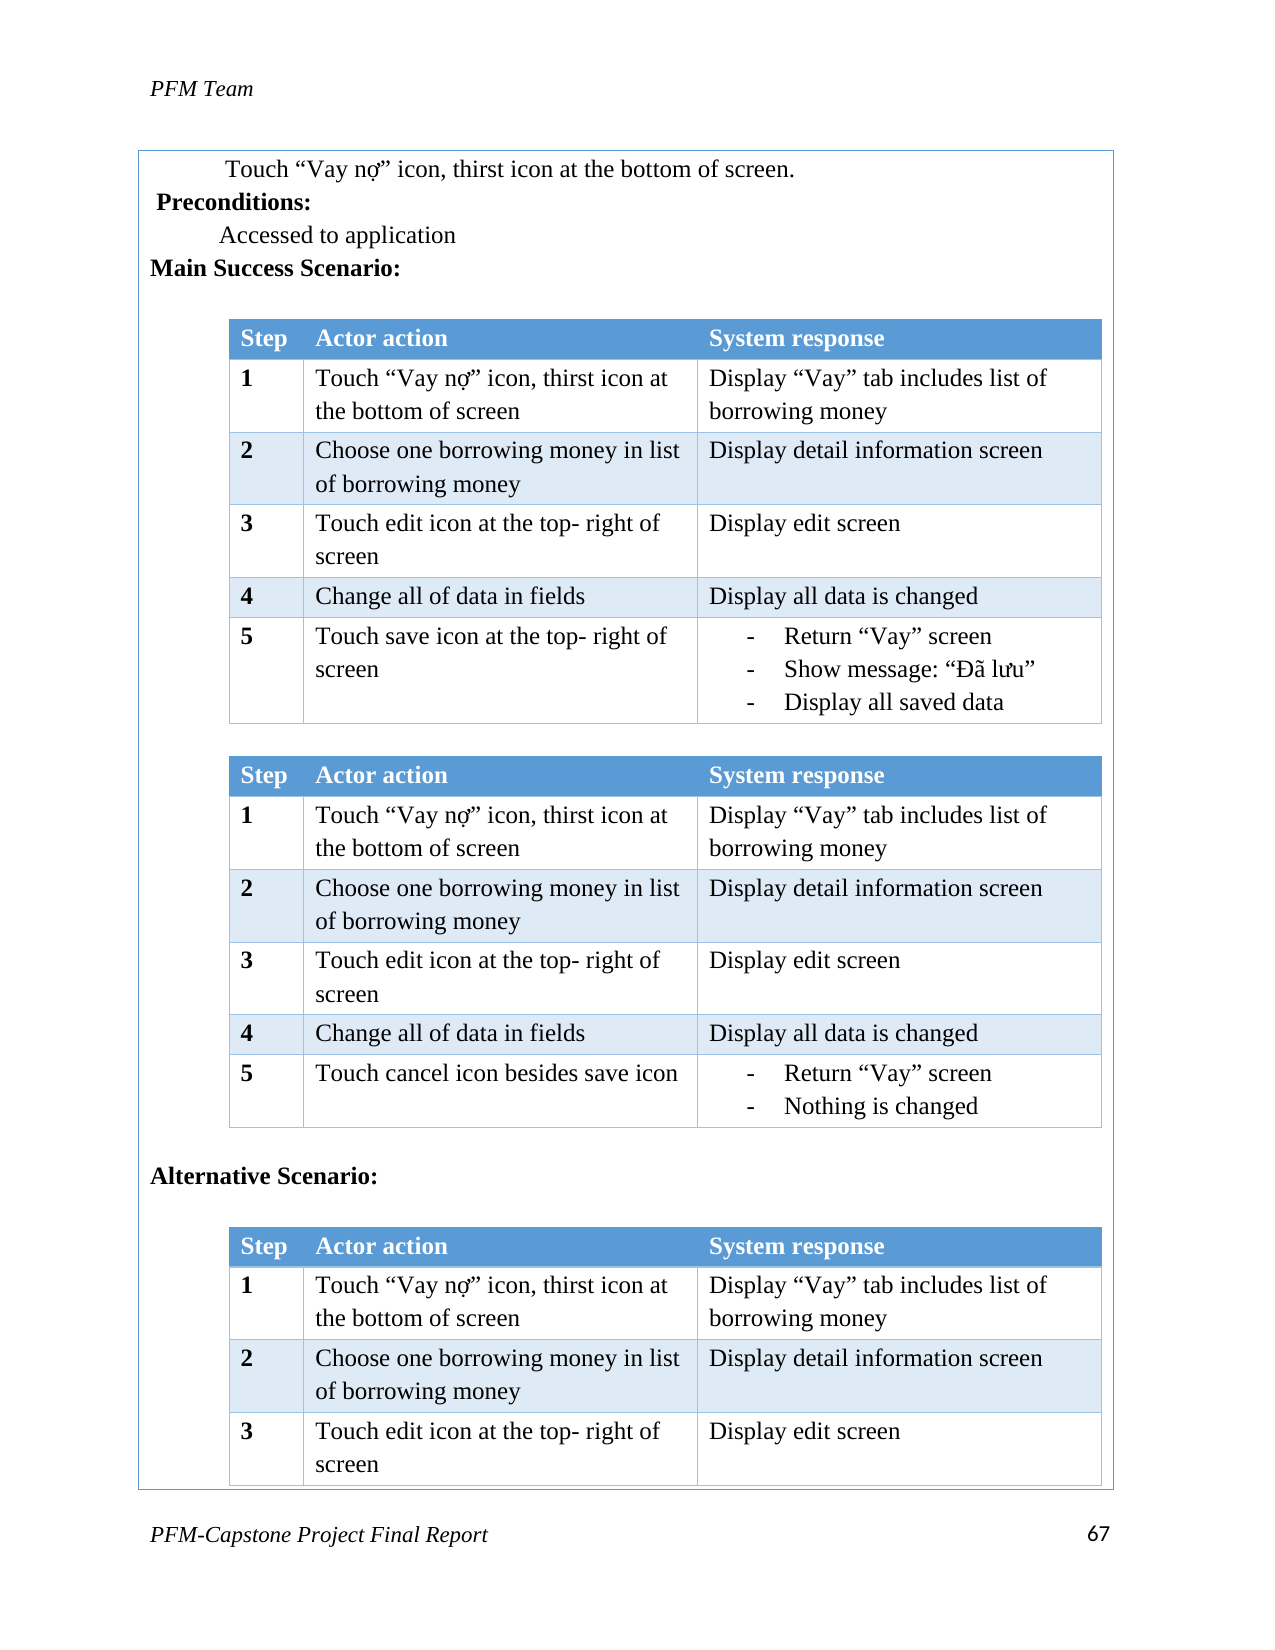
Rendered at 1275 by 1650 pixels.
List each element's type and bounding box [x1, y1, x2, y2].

table_cell [139, 151, 1113, 1489]
